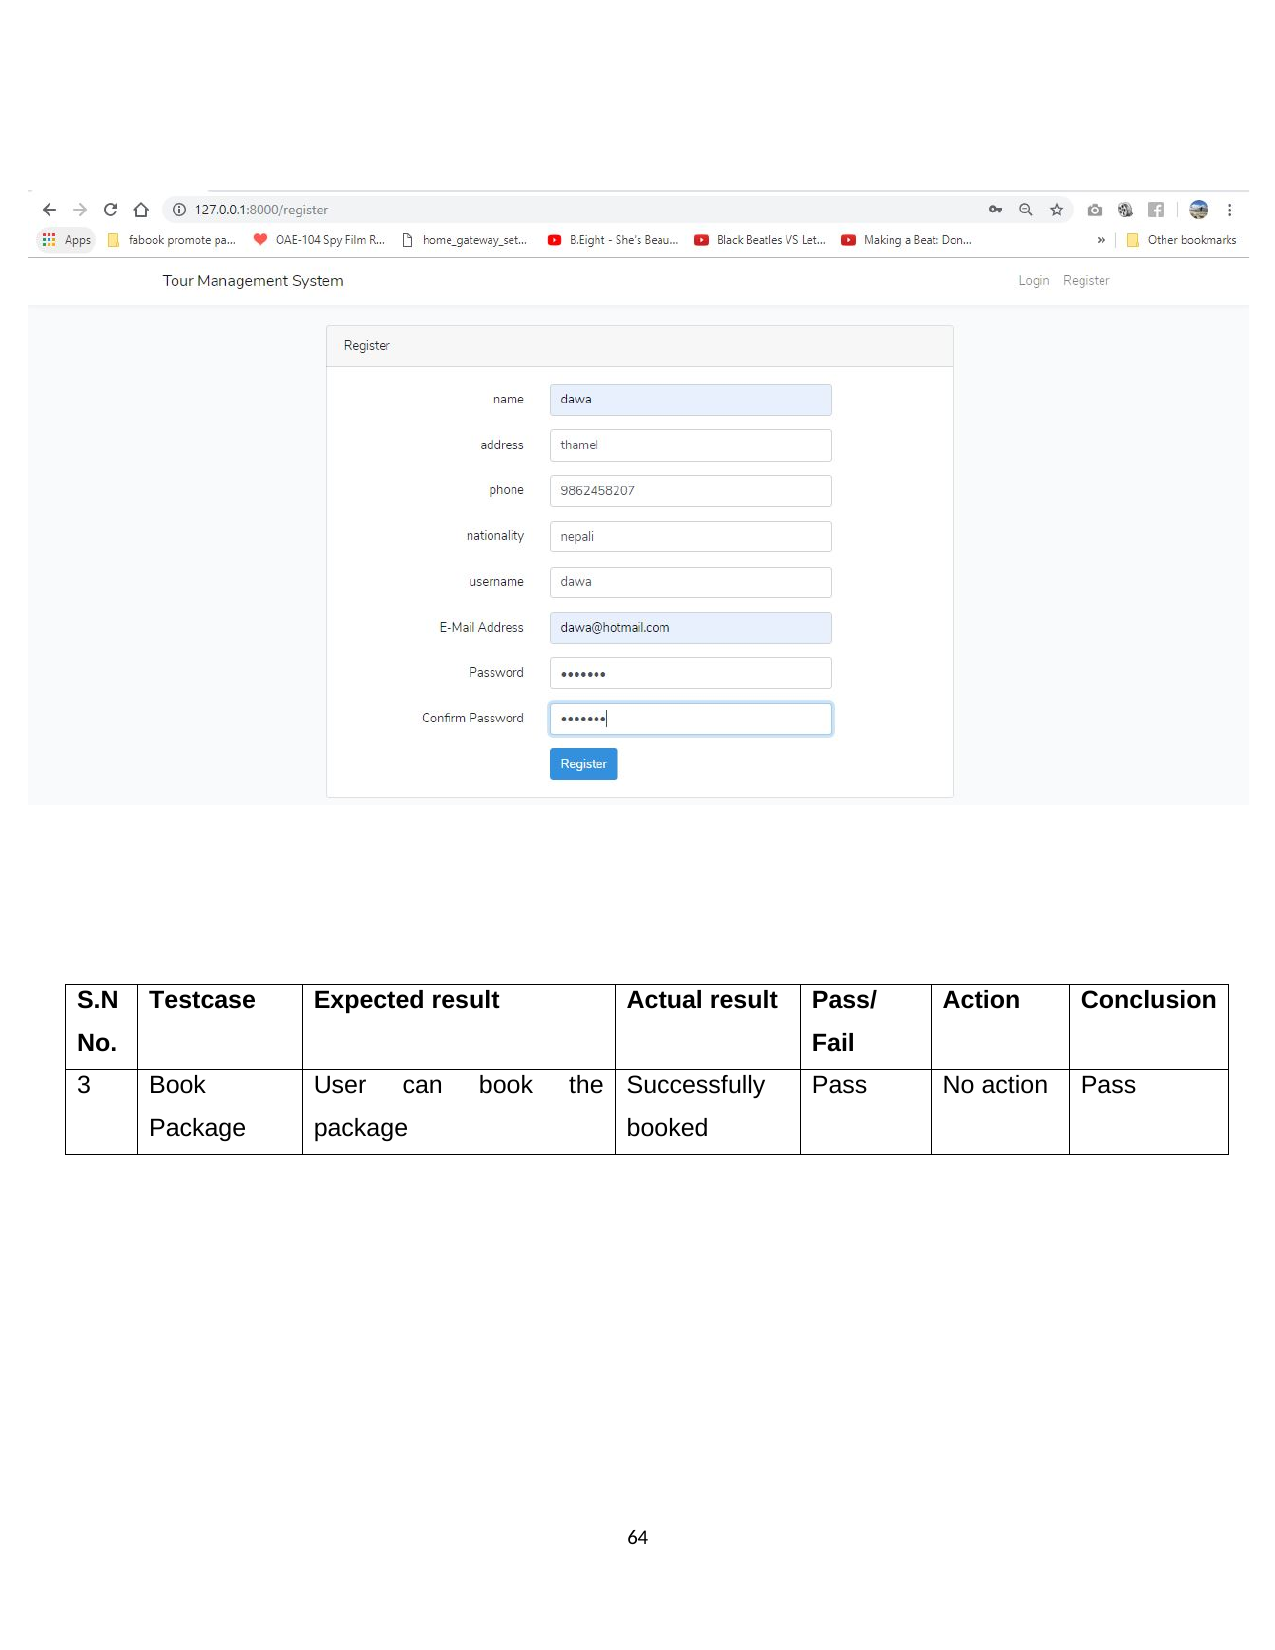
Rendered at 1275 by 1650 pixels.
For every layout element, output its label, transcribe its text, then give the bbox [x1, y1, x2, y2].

table_cell Successfully booked [616, 1070, 800, 1153]
table_cell Pass [801, 1070, 931, 1153]
table_header Actual result [616, 985, 800, 1068]
table_cell Book Package [138, 1070, 302, 1153]
table_cell Pass [1070, 1070, 1228, 1153]
picture [28, 190, 1250, 805]
table_header Expected result [303, 985, 615, 1068]
table_header Action [932, 985, 1069, 1068]
table_header Testcase [138, 985, 302, 1068]
table_cell User can book the package [303, 1070, 615, 1153]
table_cell 3 [66, 1070, 137, 1153]
table_cell No action [932, 1070, 1069, 1153]
table_header S.N No. [66, 985, 137, 1068]
table_header Conclusion [1070, 985, 1228, 1068]
table_header Pass/Fail [801, 985, 931, 1068]
